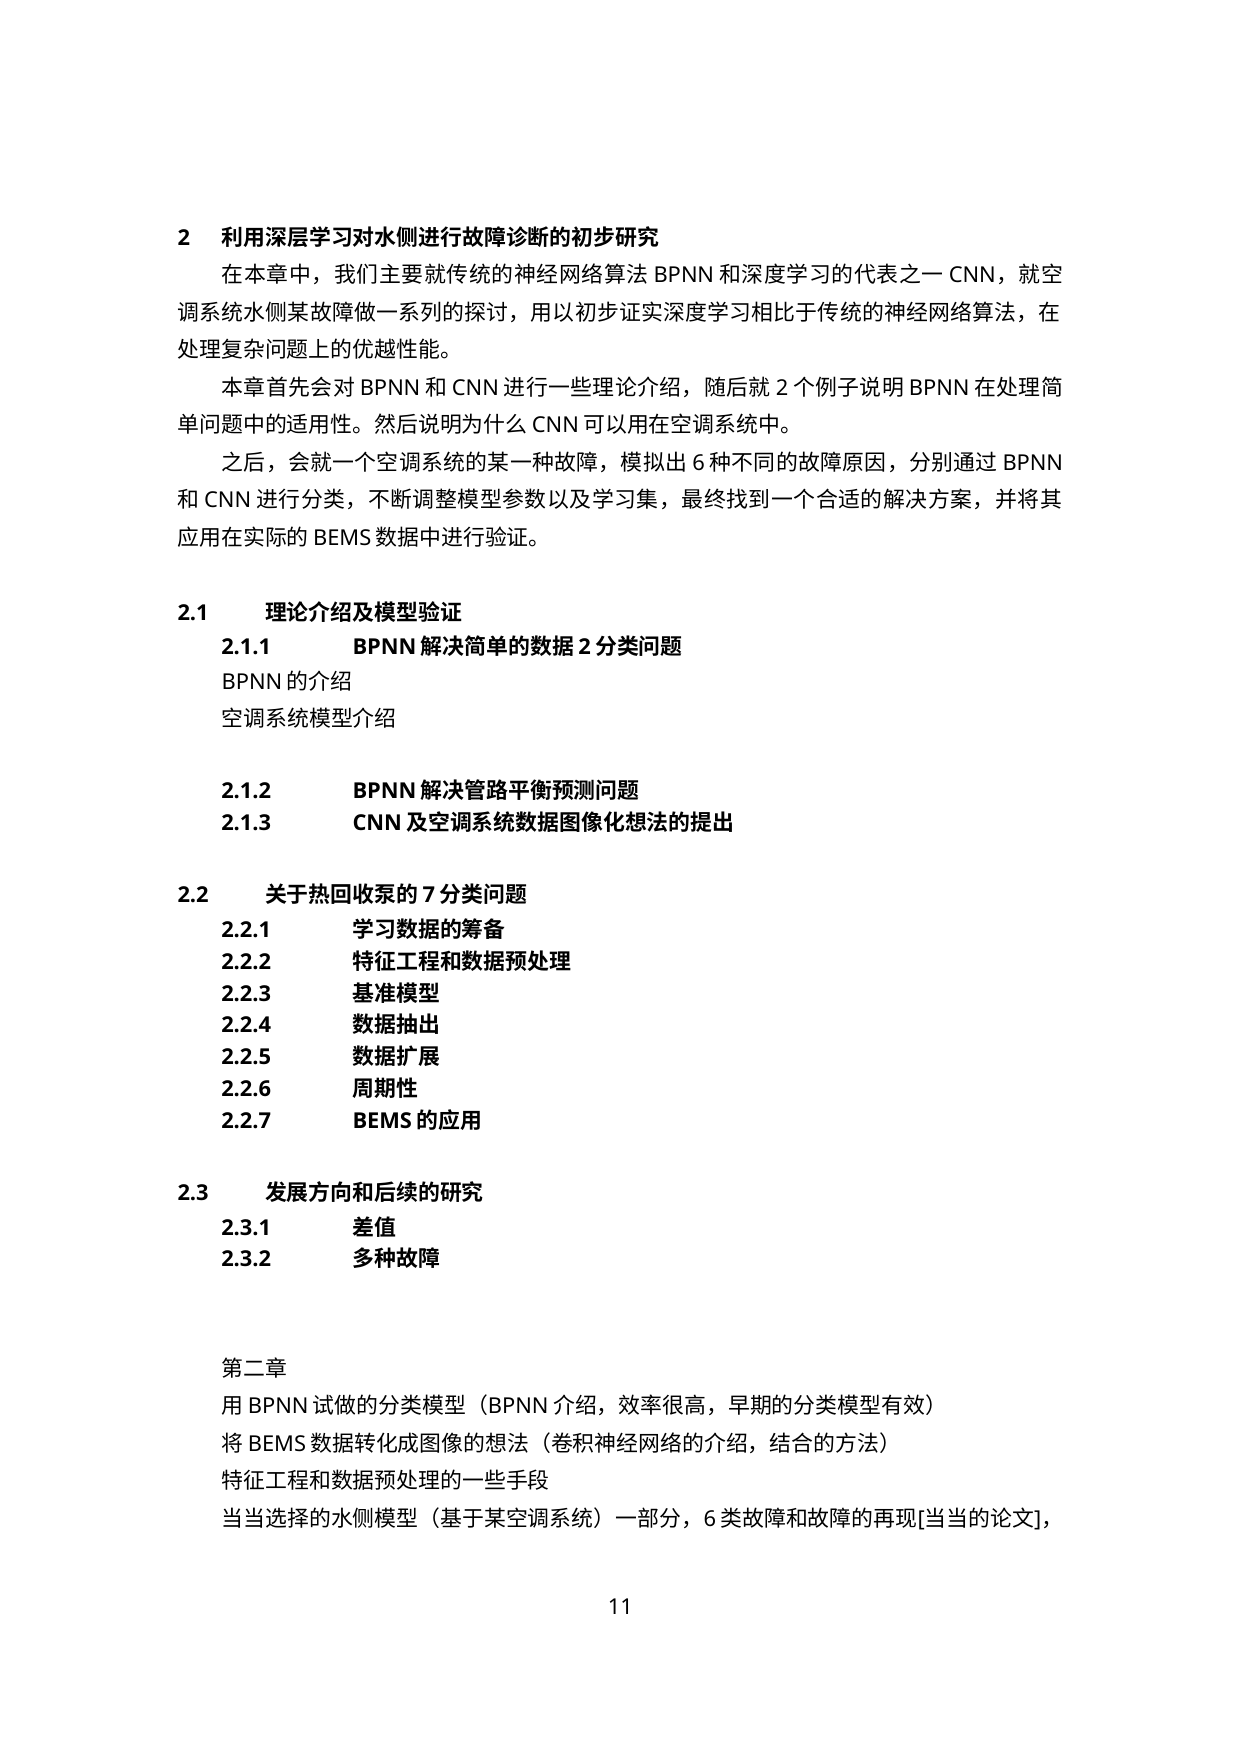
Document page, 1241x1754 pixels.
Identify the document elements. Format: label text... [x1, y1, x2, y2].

subtitle 周期性 [221, 1071, 1063, 1103]
subtitle CNN及空调系统数据图像化想法的提出 [221, 805, 1063, 837]
subtitle 多种故障 [221, 1241, 1063, 1273]
subtitle 数据扩展 [221, 1039, 1063, 1071]
subtitle 学习数据的筹备 [221, 912, 1063, 944]
text 用BPNN试做的分类模型（BPNN介绍，效率很高，早期的分类模型有效） [177, 1386, 1063, 1423]
text BPNN的介绍 [177, 661, 1063, 698]
text 在本章中，我们主要就传统的神经网络算法BPNN和深度学习的代表之一CNN，就空调系统水侧某故障做一系列的探讨，用以初步证实深度学习相比于传统的神经网络算法，在处理复杂问题上的优越性能。 [177, 254, 1063, 367]
subtitle 关于热回收泵的7分类问题 [177, 874, 1063, 912]
subtitle 利用深层学习对水侧进行故障诊断的初步研究 [177, 217, 1063, 254]
text 特征工程和数据预处理的一些手段 [177, 1461, 1063, 1498]
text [177, 1498, 1063, 1536]
subtitle BPNN解决简单的数据2分类问题 [221, 629, 1063, 661]
text 空调系统模型介绍 [177, 698, 1063, 736]
text 之后，会就一个空调系统的某一种故障，模拟出6种不同的故障原因，分别通过BPNN和CNN进行分类，不断调整模型参数以及学习集，最终找到一个合适的解决方案，并将其应用在实际的BEMS数据中进行验证。 [177, 442, 1063, 554]
subtitle BEMS的应用 [221, 1103, 1063, 1134]
subtitle 理论介绍及模型验证 [177, 592, 1063, 629]
text 将BEMS数据转化成图像的想法（卷积神经网络的介绍，结合的方法） [177, 1423, 1063, 1461]
text 第二章 [177, 1348, 1063, 1386]
subtitle 差值 [221, 1209, 1063, 1241]
subtitle 特征工程和数据预处理 [221, 944, 1063, 976]
text 本章首先会对BPNN和CNN进行一些理论介绍，随后就2个例子说明BPNN在处理简单问题中的适用性。然后说明为什么CNN可以用在空调系统中。 [177, 367, 1063, 442]
subtitle 发展方向和后续的研究 [177, 1172, 1063, 1209]
subtitle 数据抽出 [221, 1007, 1063, 1039]
subtitle 基准模型 [221, 976, 1063, 1007]
subtitle BPNN解决管路平衡预测问题 [221, 773, 1063, 805]
